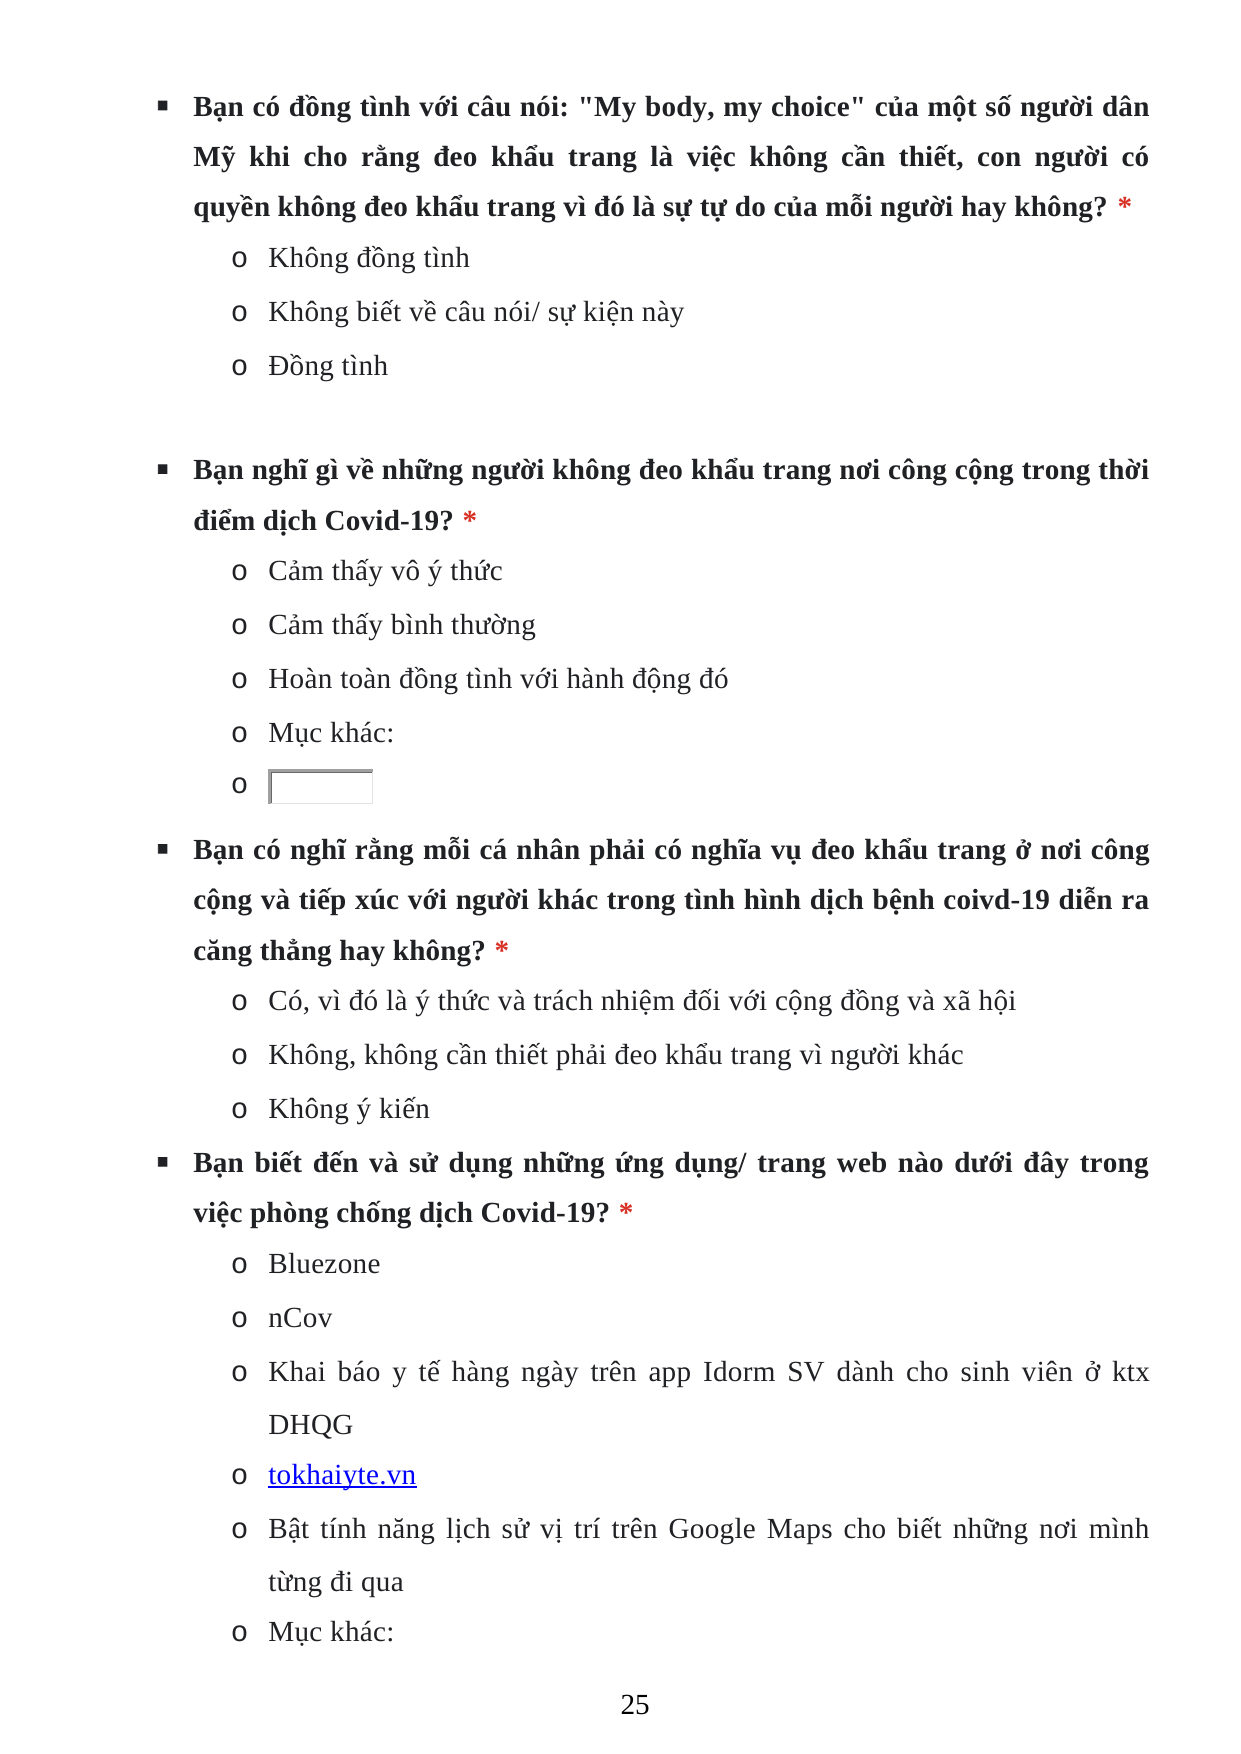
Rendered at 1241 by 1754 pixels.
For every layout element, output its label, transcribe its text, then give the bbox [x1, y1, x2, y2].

list Bạn có đồng tình với câu nói: "My body, my choice" của một số người dân Mỹ khi cho rằng đeo khẩu trang là việc không cần thiết, con người có quyền không đeo khẩu trang vì đó là sự tự do của mỗi người hay không? * [156, 89, 1152, 223]
list Có, vì đó là ý thức và trách nhiệm đối với cộng đồng và xã hội [231, 983, 1152, 1019]
list Đồng tình [231, 348, 1152, 384]
list Bluezone [231, 1246, 1152, 1282]
list Bật tính năng lịch sử vị trí trên Google Maps cho biết những nơi mình từng đi qua [231, 1511, 1152, 1598]
list Bạn có nghĩ rằng mỗi cá nhân phải có nghĩa vụ đeo khẩu trang ở nơi công cộng và tiếp xúc với người khác trong tình hình dịch bệnh coivd-19 diễn ra căng thẳng hay không? * [156, 832, 1152, 966]
list Không ý kiến [231, 1091, 1152, 1127]
list nCov [231, 1300, 1152, 1336]
list Khai báo y tế hàng ngày trên app Idorm SV dành cho sinh viên ở ktx DHQG [231, 1354, 1152, 1440]
list Bạn biết đến và sử dụng những ứng dụng/ trang web nào dưới đây trong việc phòng chống dịch Covid-19? * [156, 1145, 1152, 1229]
list Cảm thấy bình thường [231, 607, 1152, 643]
list tokhaiyte.vn [231, 1457, 1152, 1493]
list Không đồng tình [231, 240, 1152, 276]
list Không biết về câu nói/ sự kiện này [231, 294, 1152, 330]
list Cảm thấy vô ý thức [231, 553, 1152, 589]
list Mục khác: [231, 715, 1152, 751]
list Hoàn toàn đồng tình với hành động đó [231, 661, 1152, 697]
list Mục khác: [231, 1614, 1152, 1650]
list Không, không cần thiết phải đeo khẩu trang vì người khác [231, 1037, 1152, 1073]
list Bạn nghĩ gì về những người không đeo khẩu trang nơi công cộng trong thời điểm dịch Covid-19? * [156, 452, 1152, 536]
